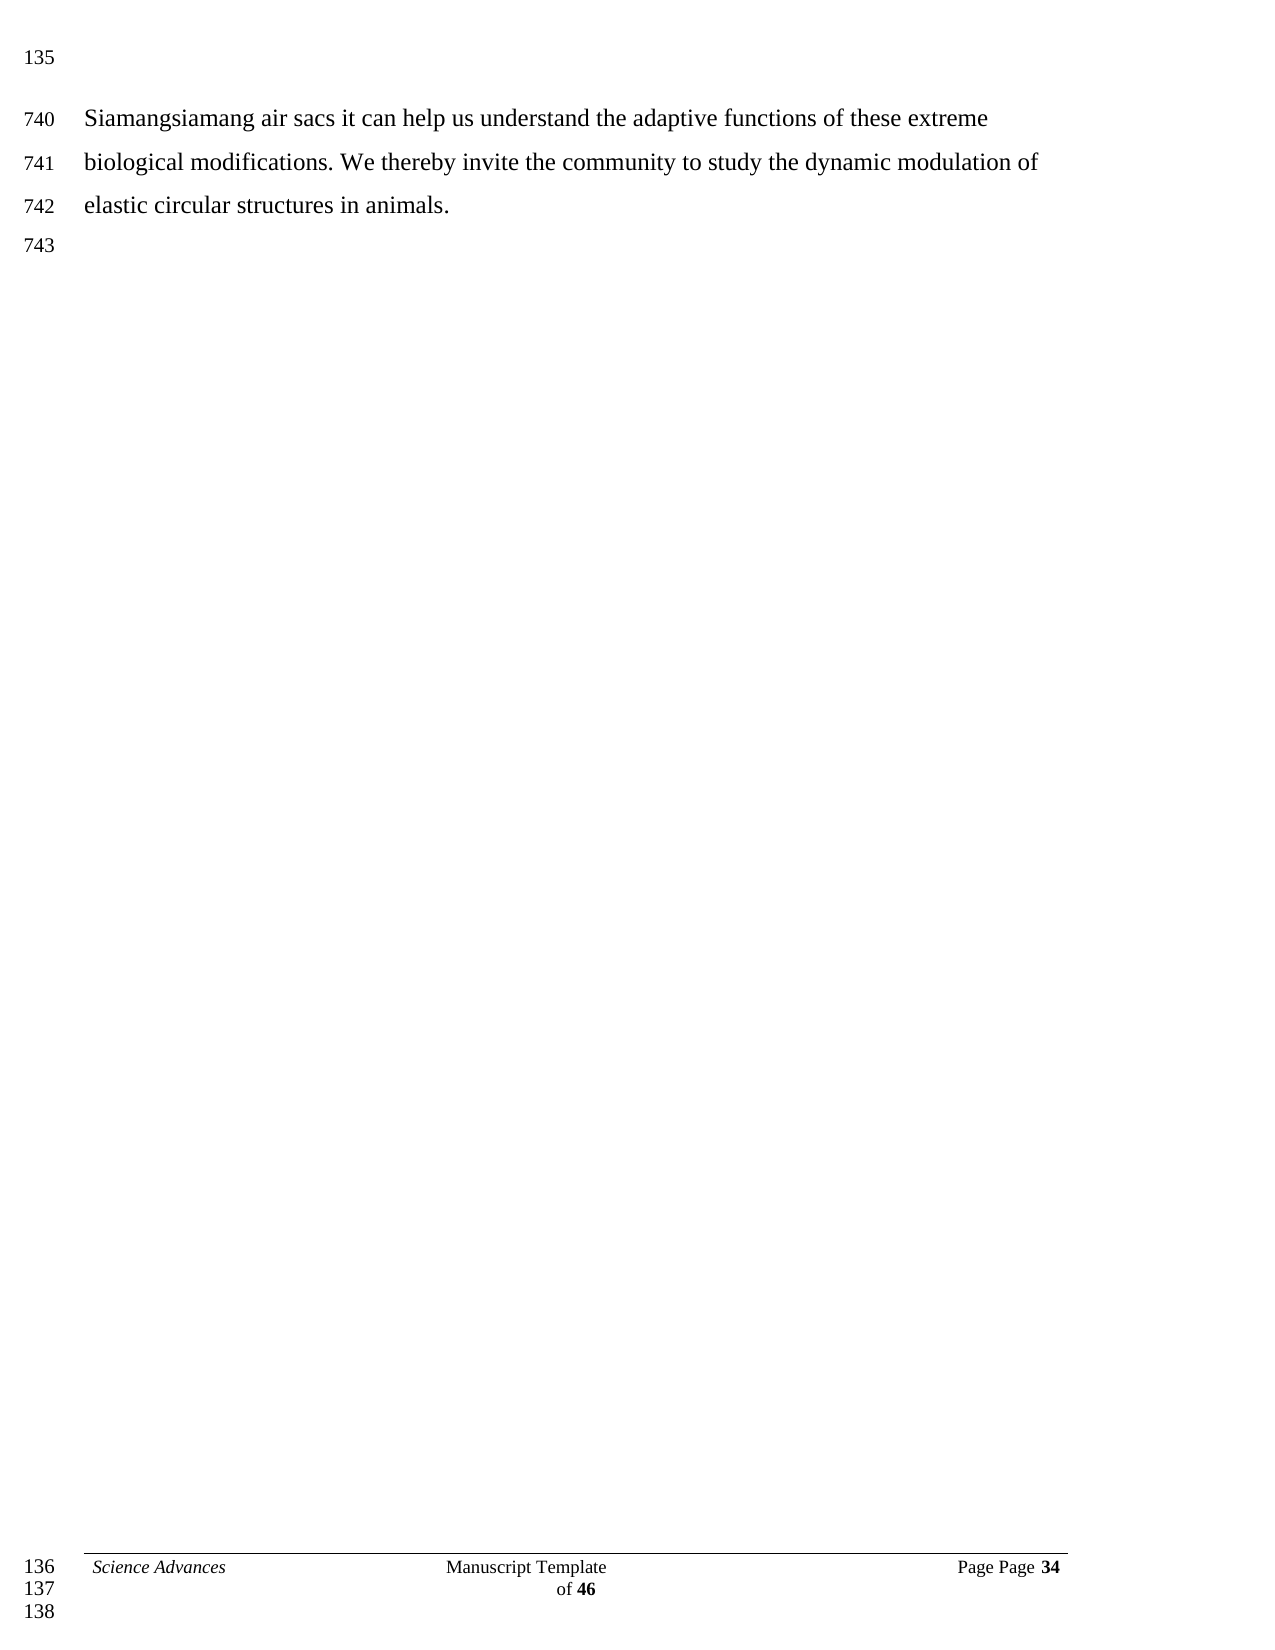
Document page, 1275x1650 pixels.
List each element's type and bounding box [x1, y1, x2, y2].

text [84, 103, 1068, 218]
